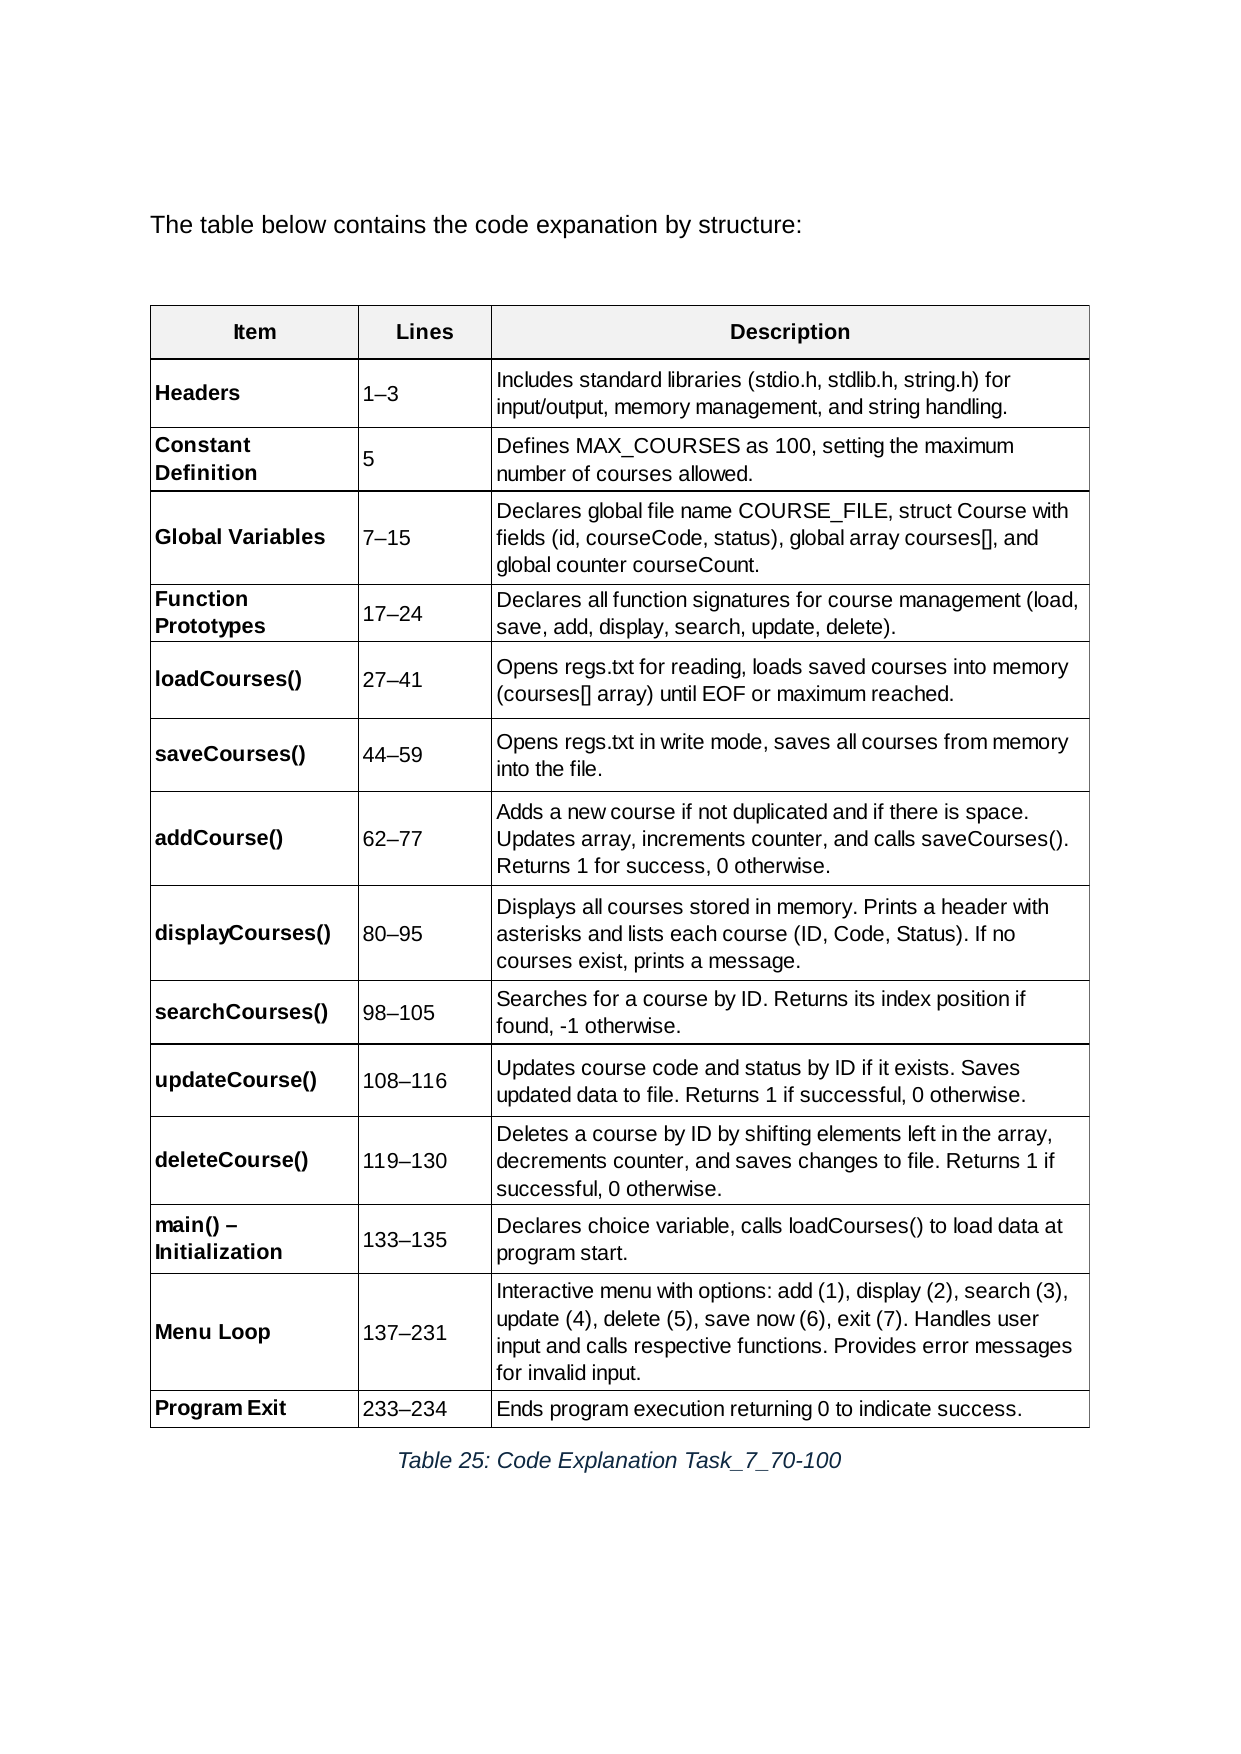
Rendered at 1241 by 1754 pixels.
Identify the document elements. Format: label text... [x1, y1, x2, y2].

text The table below contains the code expanation by structure: [150, 210, 1090, 238]
